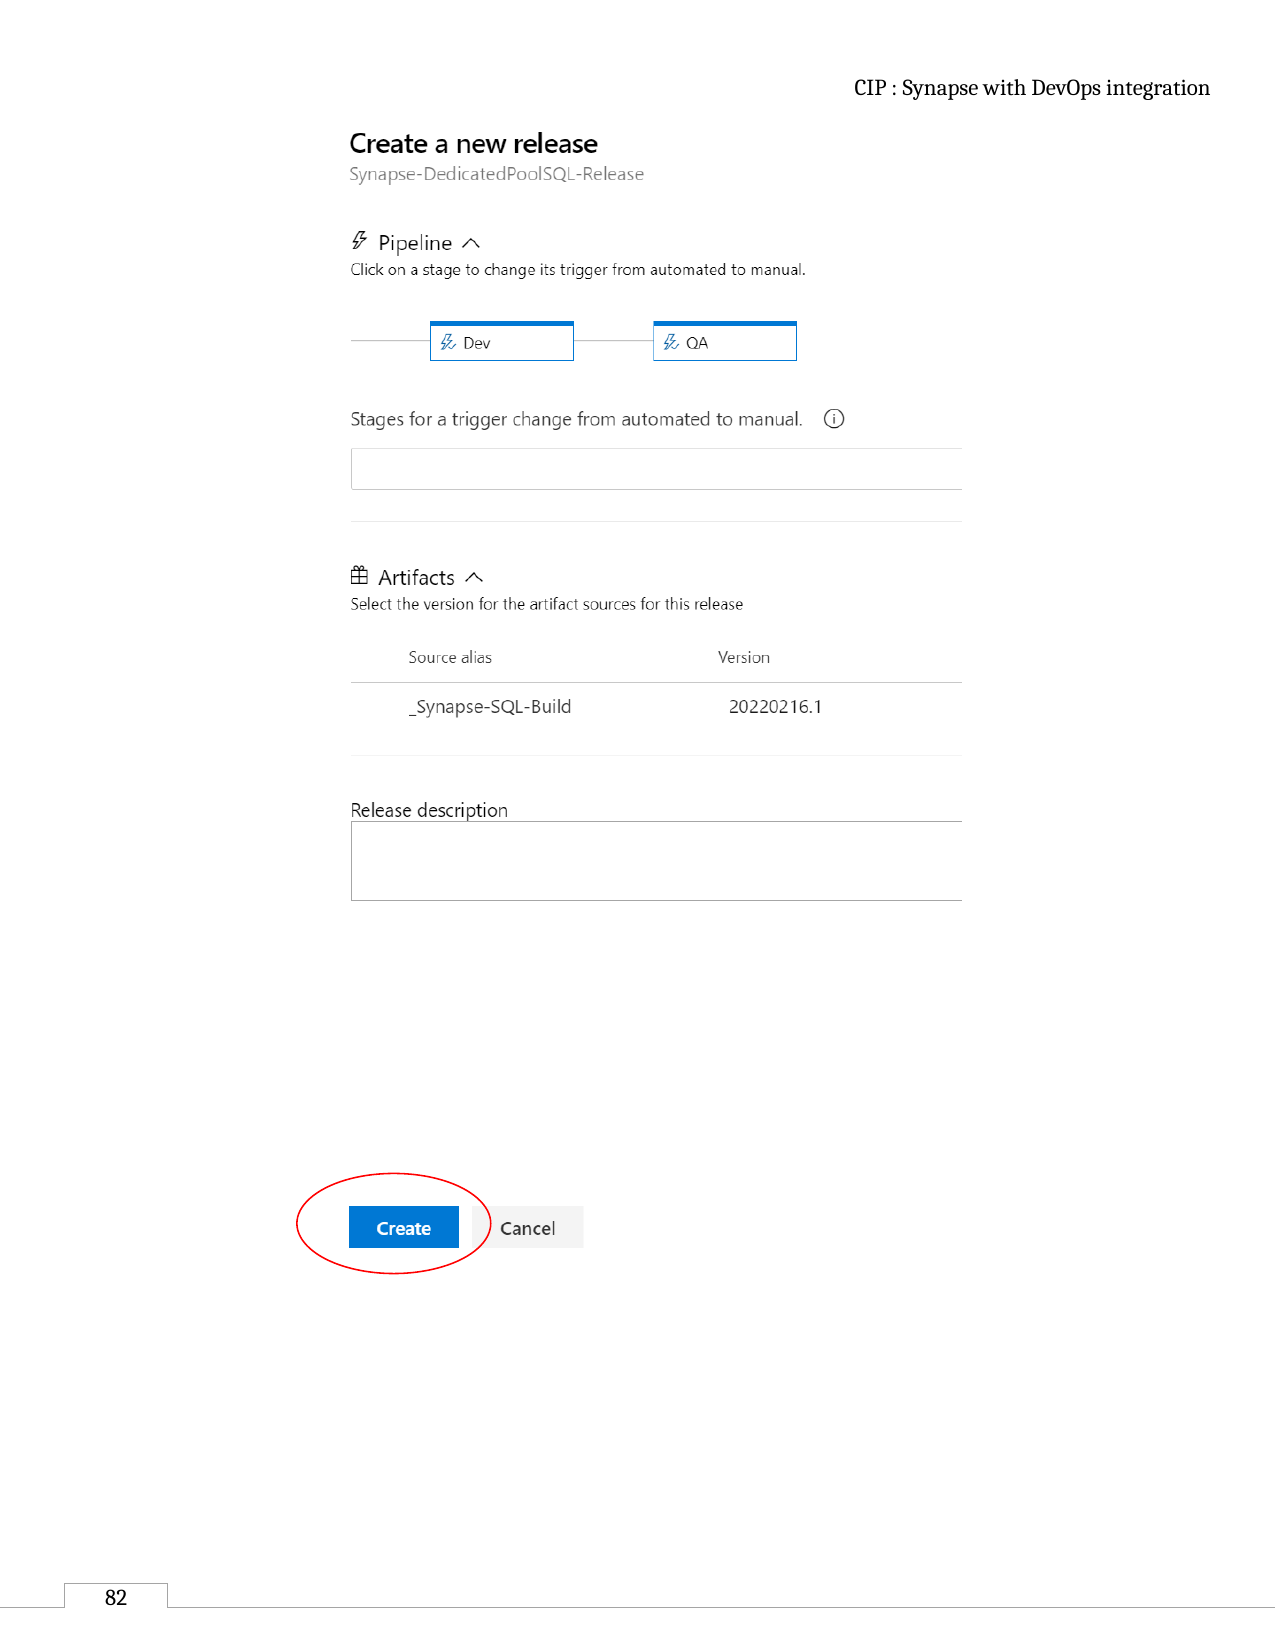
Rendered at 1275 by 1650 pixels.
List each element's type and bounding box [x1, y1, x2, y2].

picture [337, 1175, 489, 1255]
picture [337, 118, 962, 1255]
